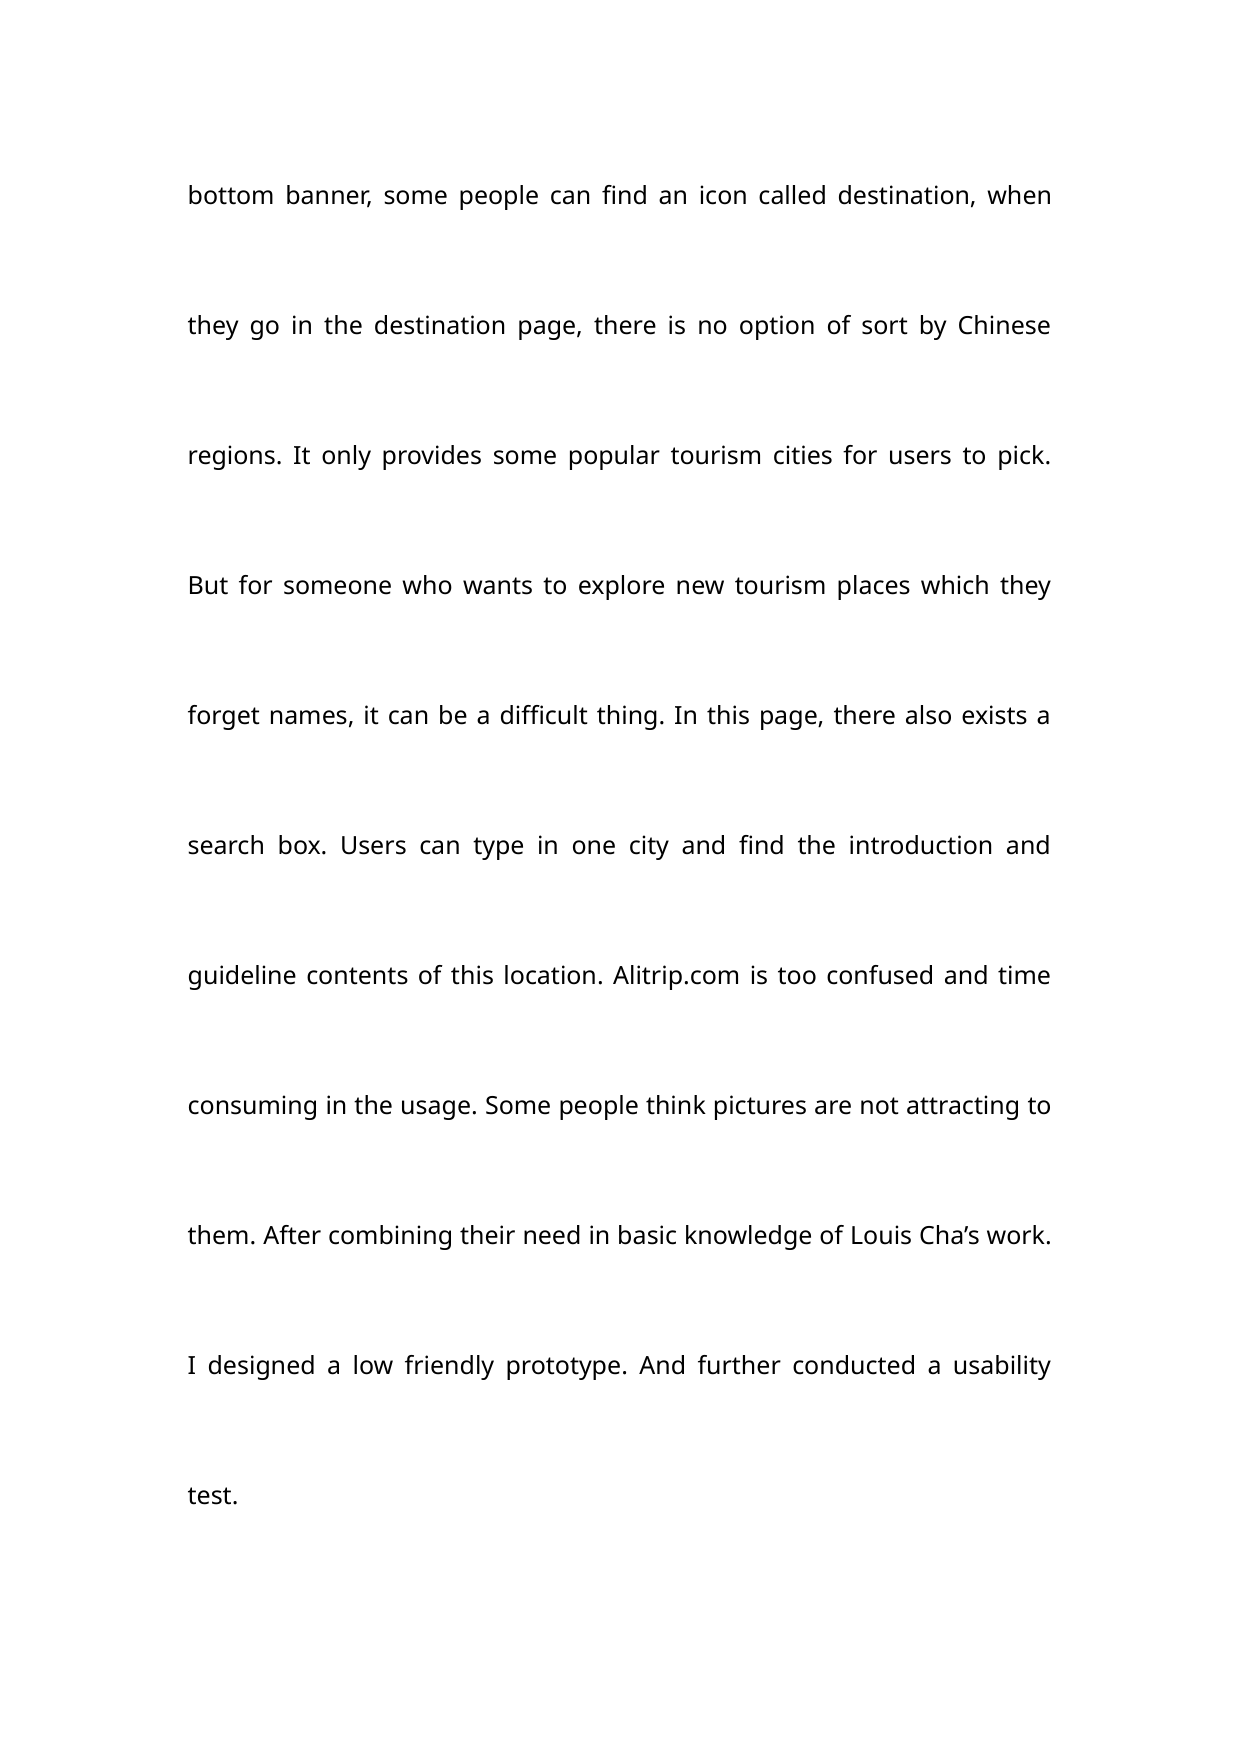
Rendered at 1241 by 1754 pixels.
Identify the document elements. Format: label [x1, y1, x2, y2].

text [187, 162, 1053, 1527]
